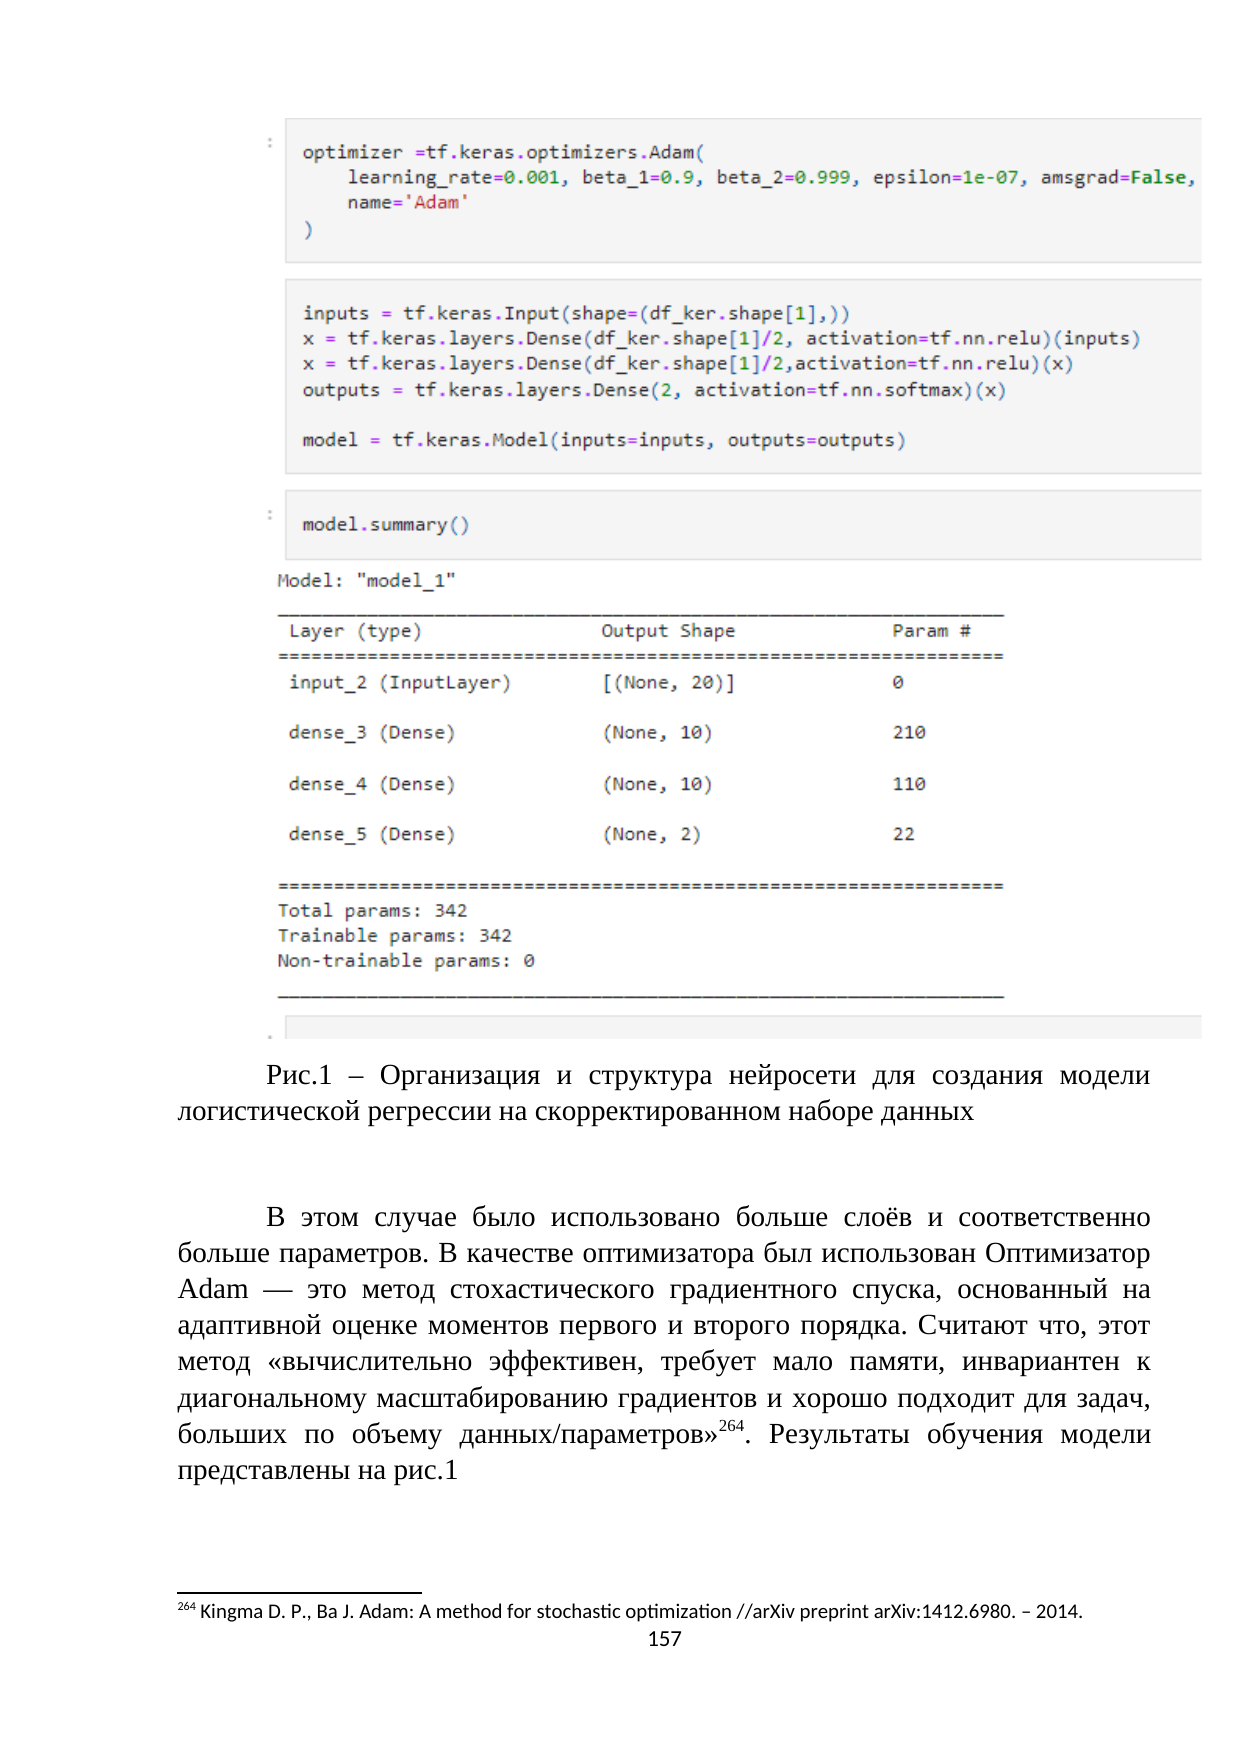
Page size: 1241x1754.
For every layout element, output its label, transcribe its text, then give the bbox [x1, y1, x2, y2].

text Рис.1 – Организация и структура нейросети для создания модели логистической регрессии на скорректированном наборе данных [177, 1057, 1152, 1127]
text В этом случае было использовано больше слоёв и соответственно больше параметров. В качестве оптимизатора был использован Оптимизатор Adam — это метод стохастического градиентного спуска, основанный на адаптивной оценке моментов первого и второго порядка. Считают что, этот метод «вычислительно эффективен, требует мало памяти, инвариантен к диагональному масштабированию градиентов и хорошо подходит для задач, больших по объему данных/параметров». Результаты обучения модели представлены на рис.1 [177, 1199, 1152, 1486]
picture [265, 118, 1202, 1039]
